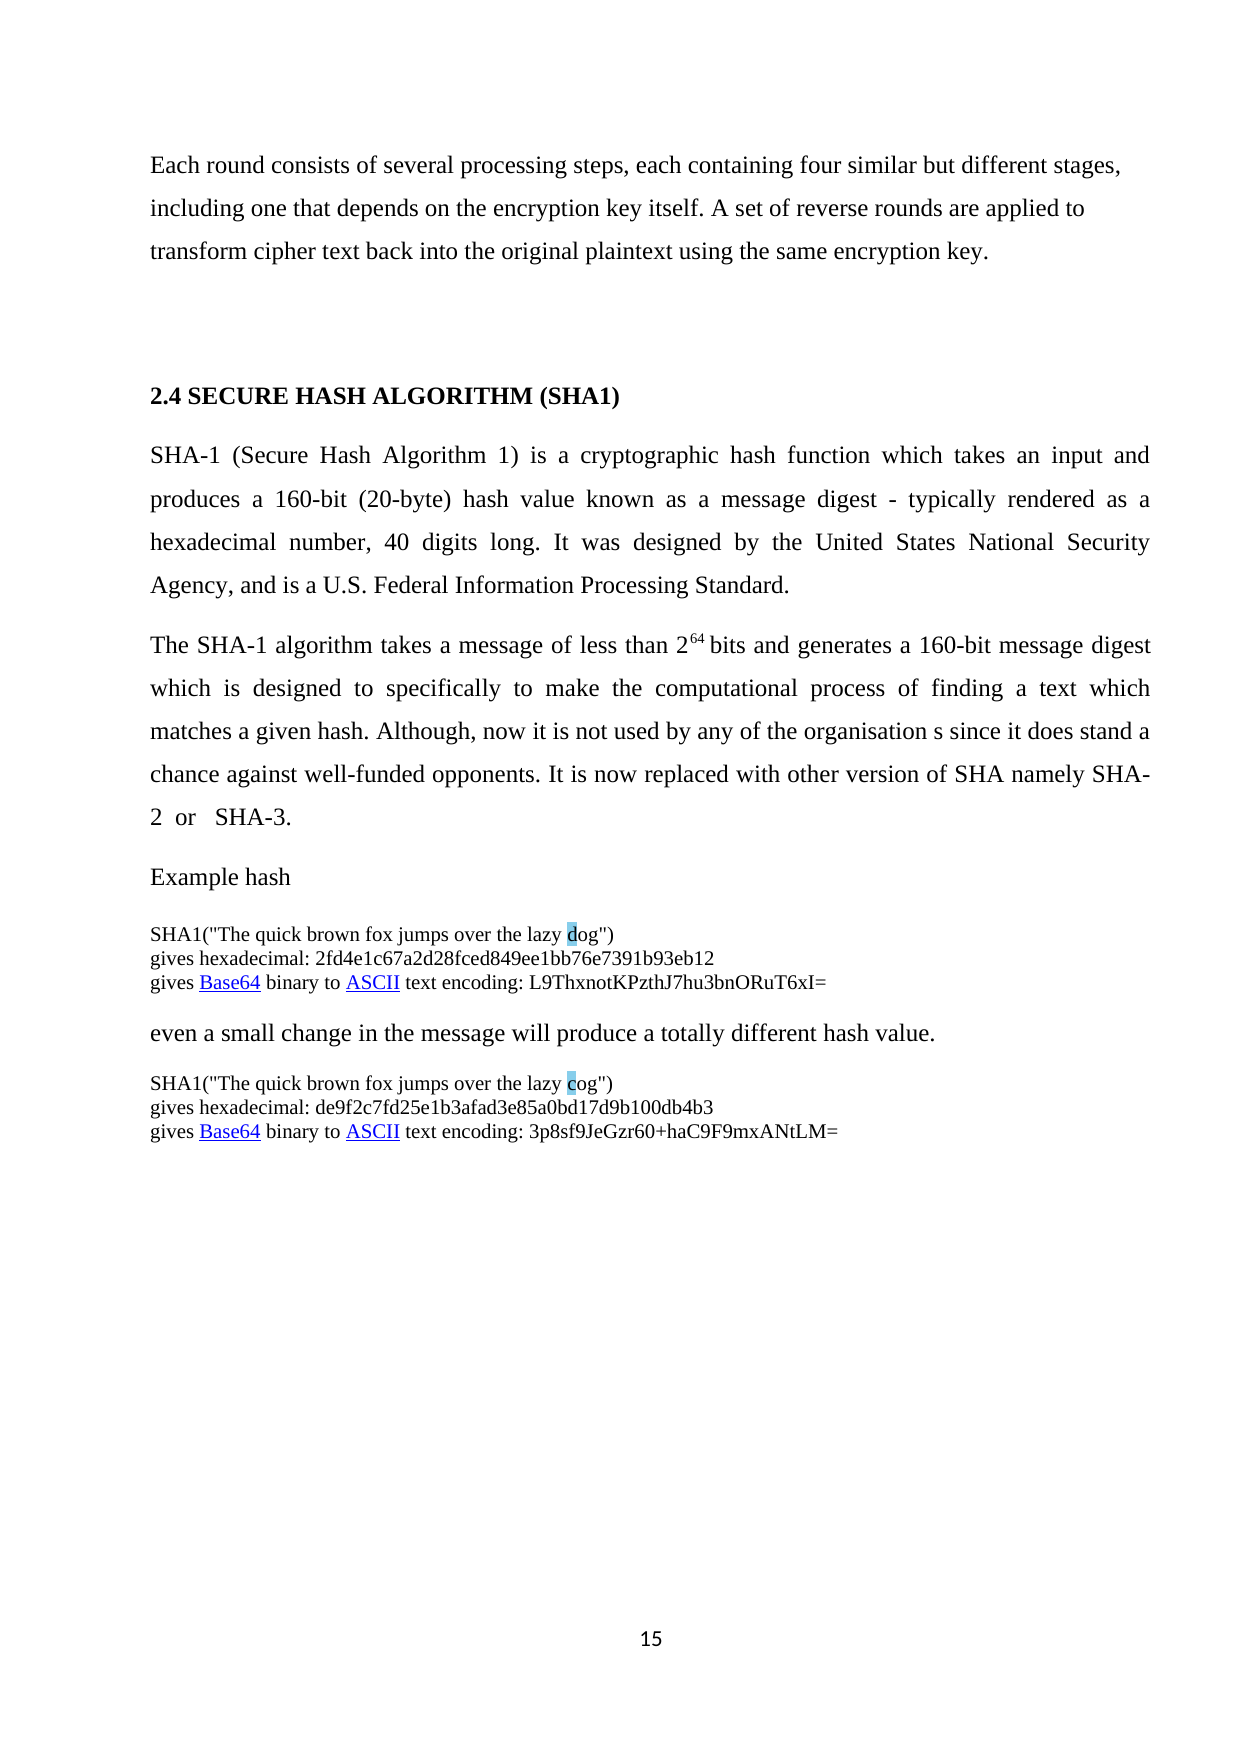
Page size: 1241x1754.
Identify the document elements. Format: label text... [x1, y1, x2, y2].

text SHA1("The quick brown fox jumps over the lazy dog") [150, 922, 567, 946]
text The SHA-1 algorithm takes a message of less than 264 bits and generates a 160-bit message digest which is designed to specifically to make the computational process of finding a text which matches a given hash. Although, now it is not used by any of the organisation s since it does stand a chance against well-funded opponents. It is now replaced with other version of SHA namely SHA-2 or SHA-3. [150, 630, 1152, 831]
text gives Base64 binary to ASCII text encoding: L9ThxnotKPzthJ7hu3bnORuT6xI= [150, 970, 1152, 994]
text SHA-1 (Secure Hash Algorithm 1) is a cryptographic hash function which takes an input and produces a 160-bit (20-byte) hash value known as a message digest - typically rendered as a hexadecimal number, 40 digits long. It was designed by the United States National Security Agency, and is a U.S. Federal Information Processing Standard. [150, 441, 1152, 599]
text 2.4 SECURE HASH ALGORITHM (SHA1) [150, 381, 1152, 409]
text SHA1("The quick brown fox jumps over the lazy dog") [577, 922, 1152, 946]
text SHA1("The quick brown fox jumps over the lazy cog") [576, 1071, 1152, 1095]
text gives hexadecimal: de9f2c7fd25e1b3afad3e85a0bd17d9b100db4b3 [150, 1095, 1152, 1119]
text gives hexadecimal: 2fd4e1c67a2d28fced849ee1bb76e7391b93eb12 [150, 946, 1152, 970]
text Example hash [150, 862, 1152, 891]
text gives Base64 binary to ASCII text encoding: 3p8sf9JeGzr60+haC9F9mxANtLM= [150, 1119, 1152, 1143]
text even a small change in the message will produce a totally different hash value. [150, 1018, 1152, 1047]
text SHA1("The quick brown fox jumps over the lazy cog") [150, 1071, 567, 1095]
text Each round consists of several processing steps, each containing four similar but different stages, including one that depends on the encryption key itself. A set of reverse rounds are applied to transform cipher text back into the original plaintext using the same encryption key. [150, 150, 1152, 265]
